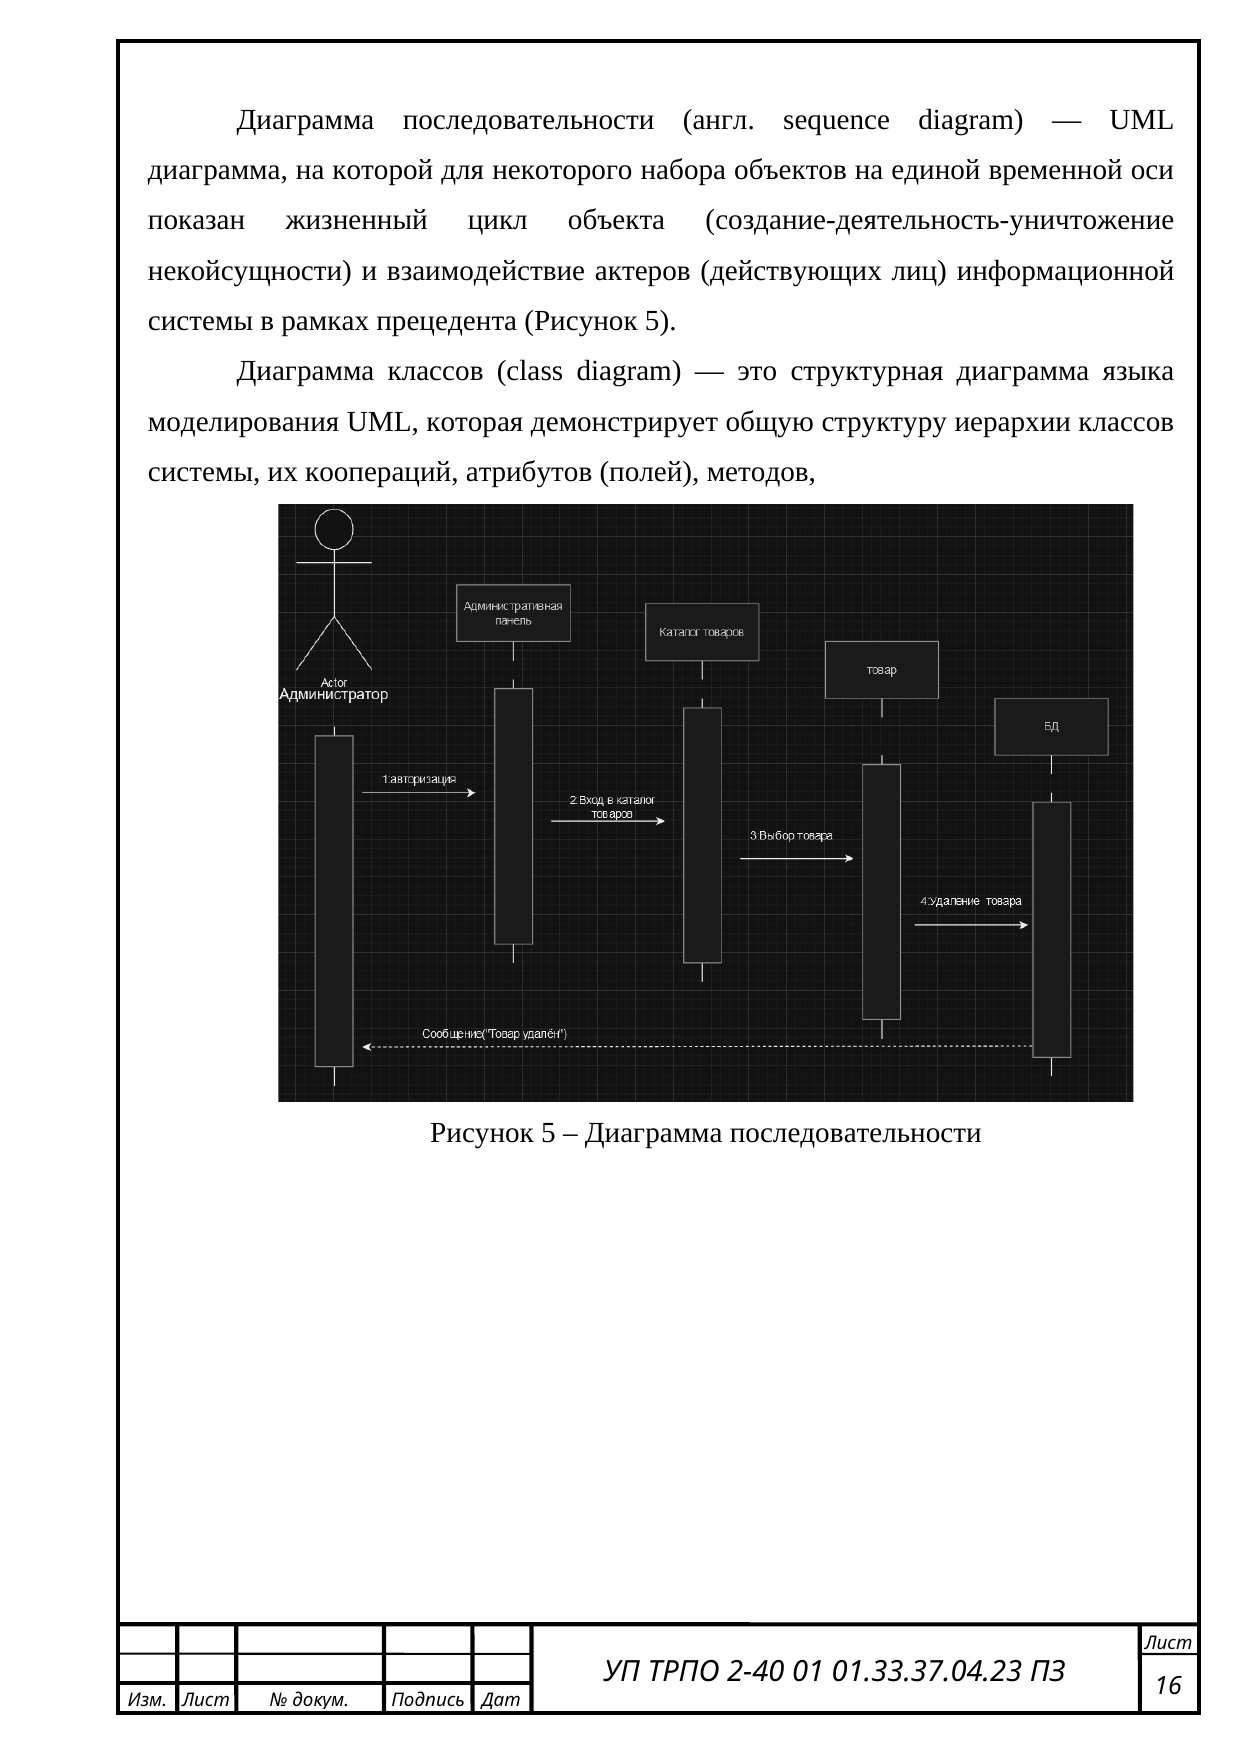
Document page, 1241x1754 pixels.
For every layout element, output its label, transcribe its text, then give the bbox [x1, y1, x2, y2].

picture [278, 504, 1134, 1102]
text Рисунок 5 – Диаграмма последовательности [148, 1115, 1175, 1149]
text Диаграмма классов (class diagram) — это структурная диаграмма языка моделирования UML, которая демонстрирует общую структуру иерархии классов системы, их коопераций, атрибутов (полей), методов, [148, 353, 1175, 488]
text Диаграмма последовательности (англ. sequence diagram) — UML диаграмма, на которой для некоторого набора объектов на единой временной оси показан жизненный цикл объекта (создание-деятельность-уничтожение некойсущности) и взаимодействие актеров (действующих лиц) информационной системы в рамках прецедента (Рисунок 5). [148, 102, 1175, 337]
